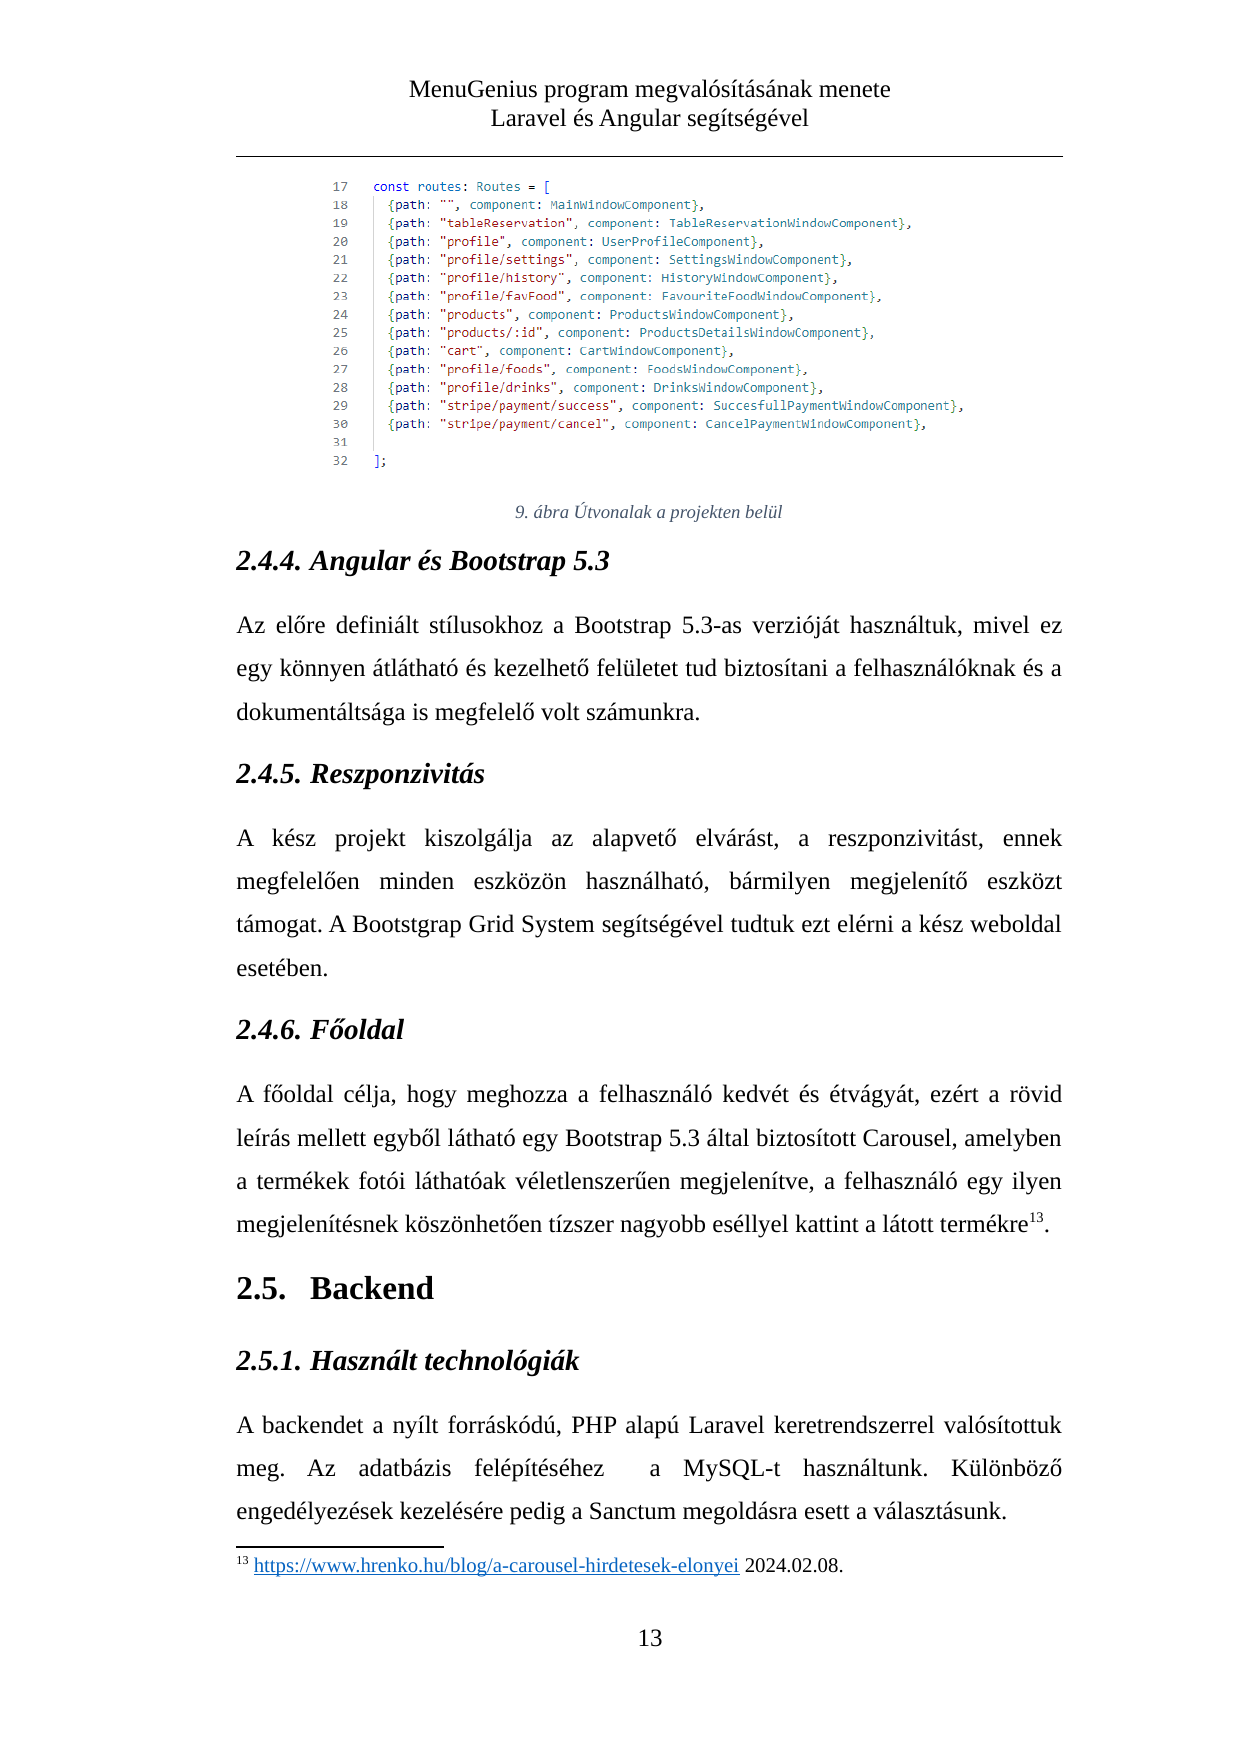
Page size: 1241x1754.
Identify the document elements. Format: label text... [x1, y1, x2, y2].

text Az előre definiált stílusokhoz a Bootstrap 5.3-as verzióját használtuk, mivel ez egy könnyen átlátható és kezelhető felületet tud biztosítani a felhasználóknak és a dokumentáltsága is megfelelő volt számunkra. [236, 610, 1063, 725]
subtitle Főoldal [236, 1012, 1063, 1046]
text A backendet a nyílt forráskódú, PHP alapú Laravel keretrendszerrel valósítottuk meg. Az adatbázis felépítéséhez a MySQL-t használtunk. Különböző engedélyezések kezelésére pedig a Sanctum megoldásra esett a választásunk. [236, 1410, 1063, 1525]
text 9. ábra Útvonalak a projekten belül [236, 501, 1063, 522]
text A kész projekt kiszolgálja az alapvető elvárást, a reszponzivitást, ennek megfelelően minden eszközön használható, bármilyen megjelenítő eszközt támogat. A Bootstgrap Grid System segítségével tudtuk ezt elérni a kész weboldal esetében. [236, 823, 1063, 981]
subtitle Használt technológiák [236, 1343, 1063, 1376]
subtitle Backend [236, 1269, 1063, 1307]
text A főoldal célja, hogy meghozza a felhasználó kedvét és étvágyát, ezért a rövid leírás mellett egyből látható egy Bootstrap 5.3 által biztosított Carousel, amelyben a termékek fotói láthatóak véletlenszerűen megjelenítve, a felhasználó egy ilyen megjelenítésnek köszönhetően tízszer nagyobb eséllyel kattint a látott termékre. [236, 1079, 1063, 1238]
subtitle Reszponzivitás [236, 756, 1063, 790]
picture [330, 177, 970, 470]
subtitle Angular és Bootstrap 5.3 [236, 543, 1063, 577]
